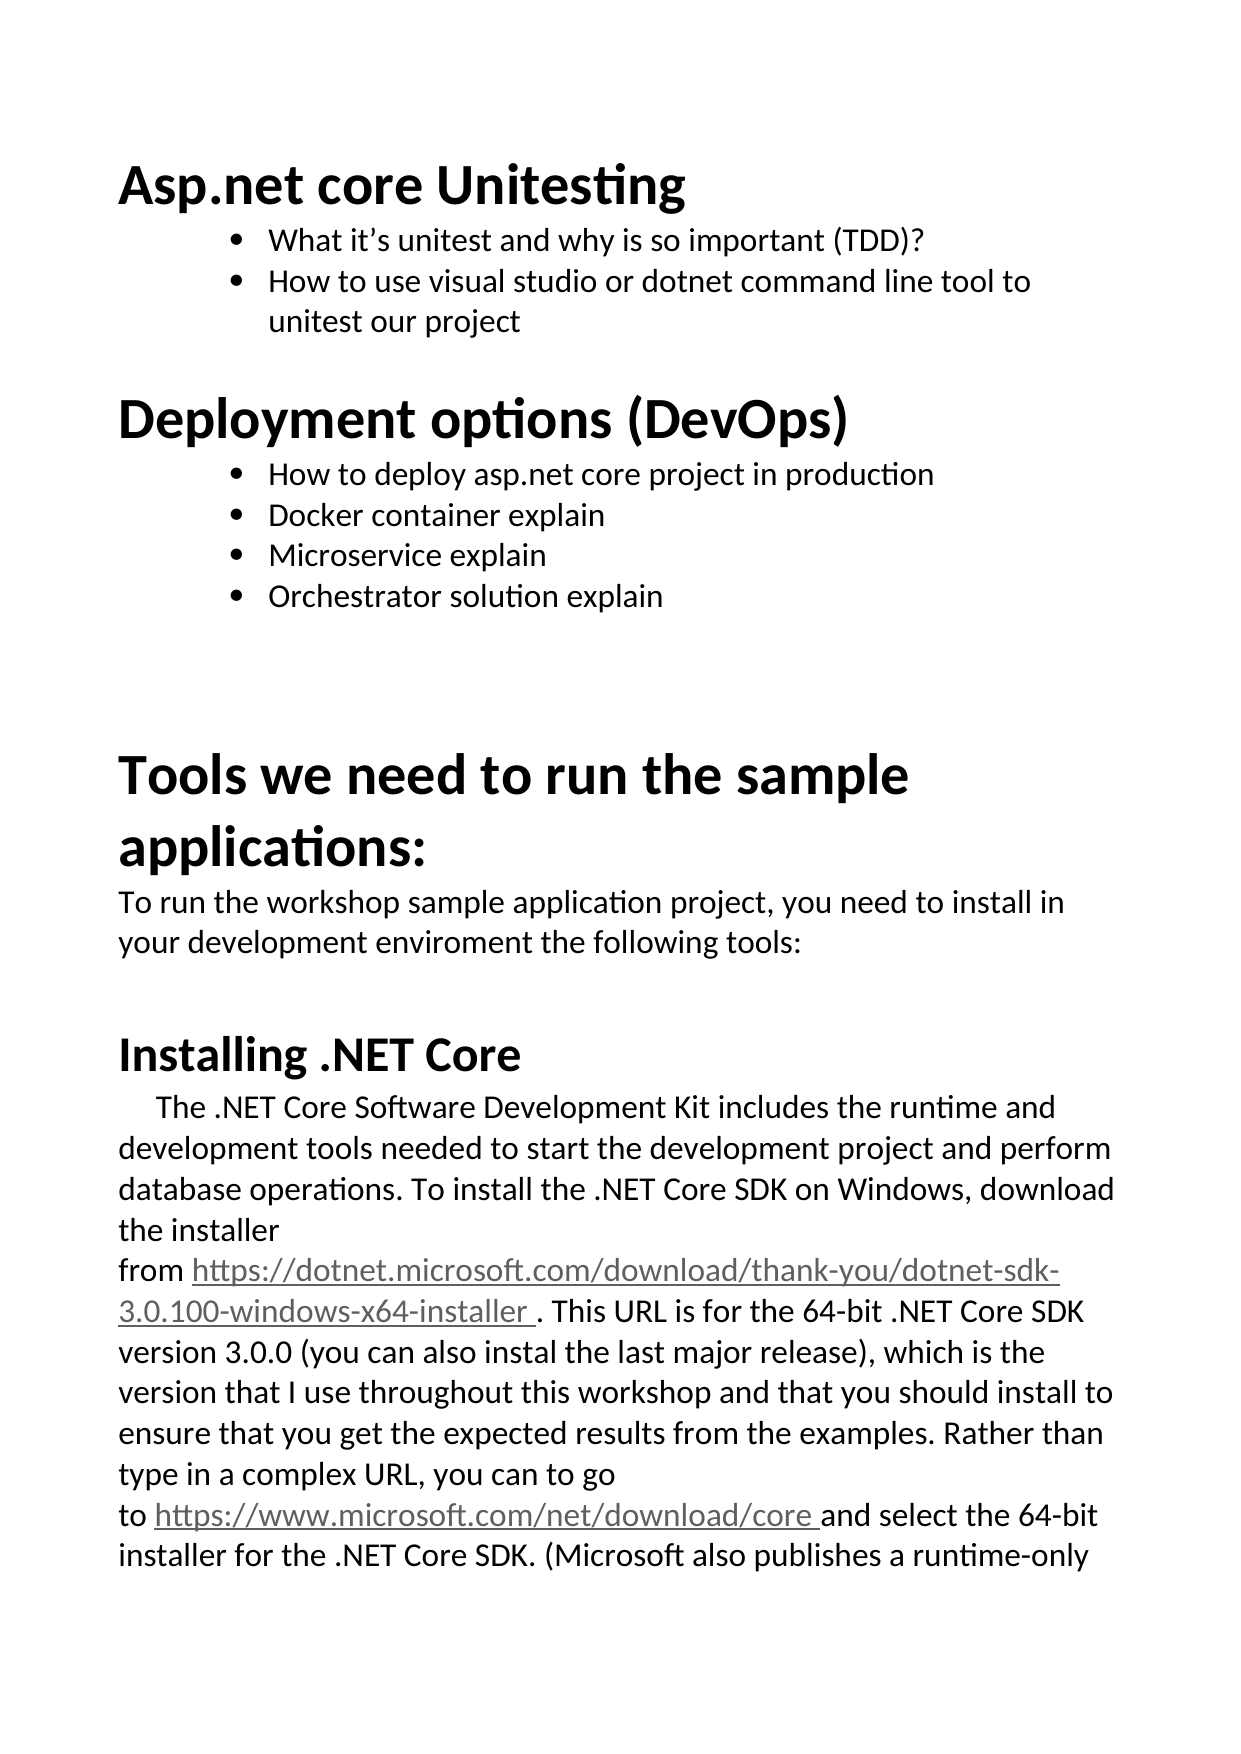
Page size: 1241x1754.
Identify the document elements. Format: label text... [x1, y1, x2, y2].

list How to use visual studio or dotnet command line tool to unitest our project [231, 259, 1122, 341]
text Installing .NET Core [118, 1023, 1122, 1084]
list Microservice explain [231, 534, 1122, 575]
list How to deploy asp.net core project in production [231, 453, 1122, 494]
list Orchestrator solution explain [231, 575, 1122, 616]
list What it’s unitest and why is so important (TDD)? [231, 219, 1122, 259]
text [118, 1086, 1122, 1575]
text To run the workshop sample application project, you need to install in your development enviroment the following tools: [118, 881, 1122, 962]
text Tools we need to run the sample applications: [118, 738, 1122, 881]
text Deployment options (DevOps) [118, 382, 1122, 453]
list Docker container explain [231, 494, 1122, 534]
text Asp.net core Unitesting [118, 148, 1122, 219]
